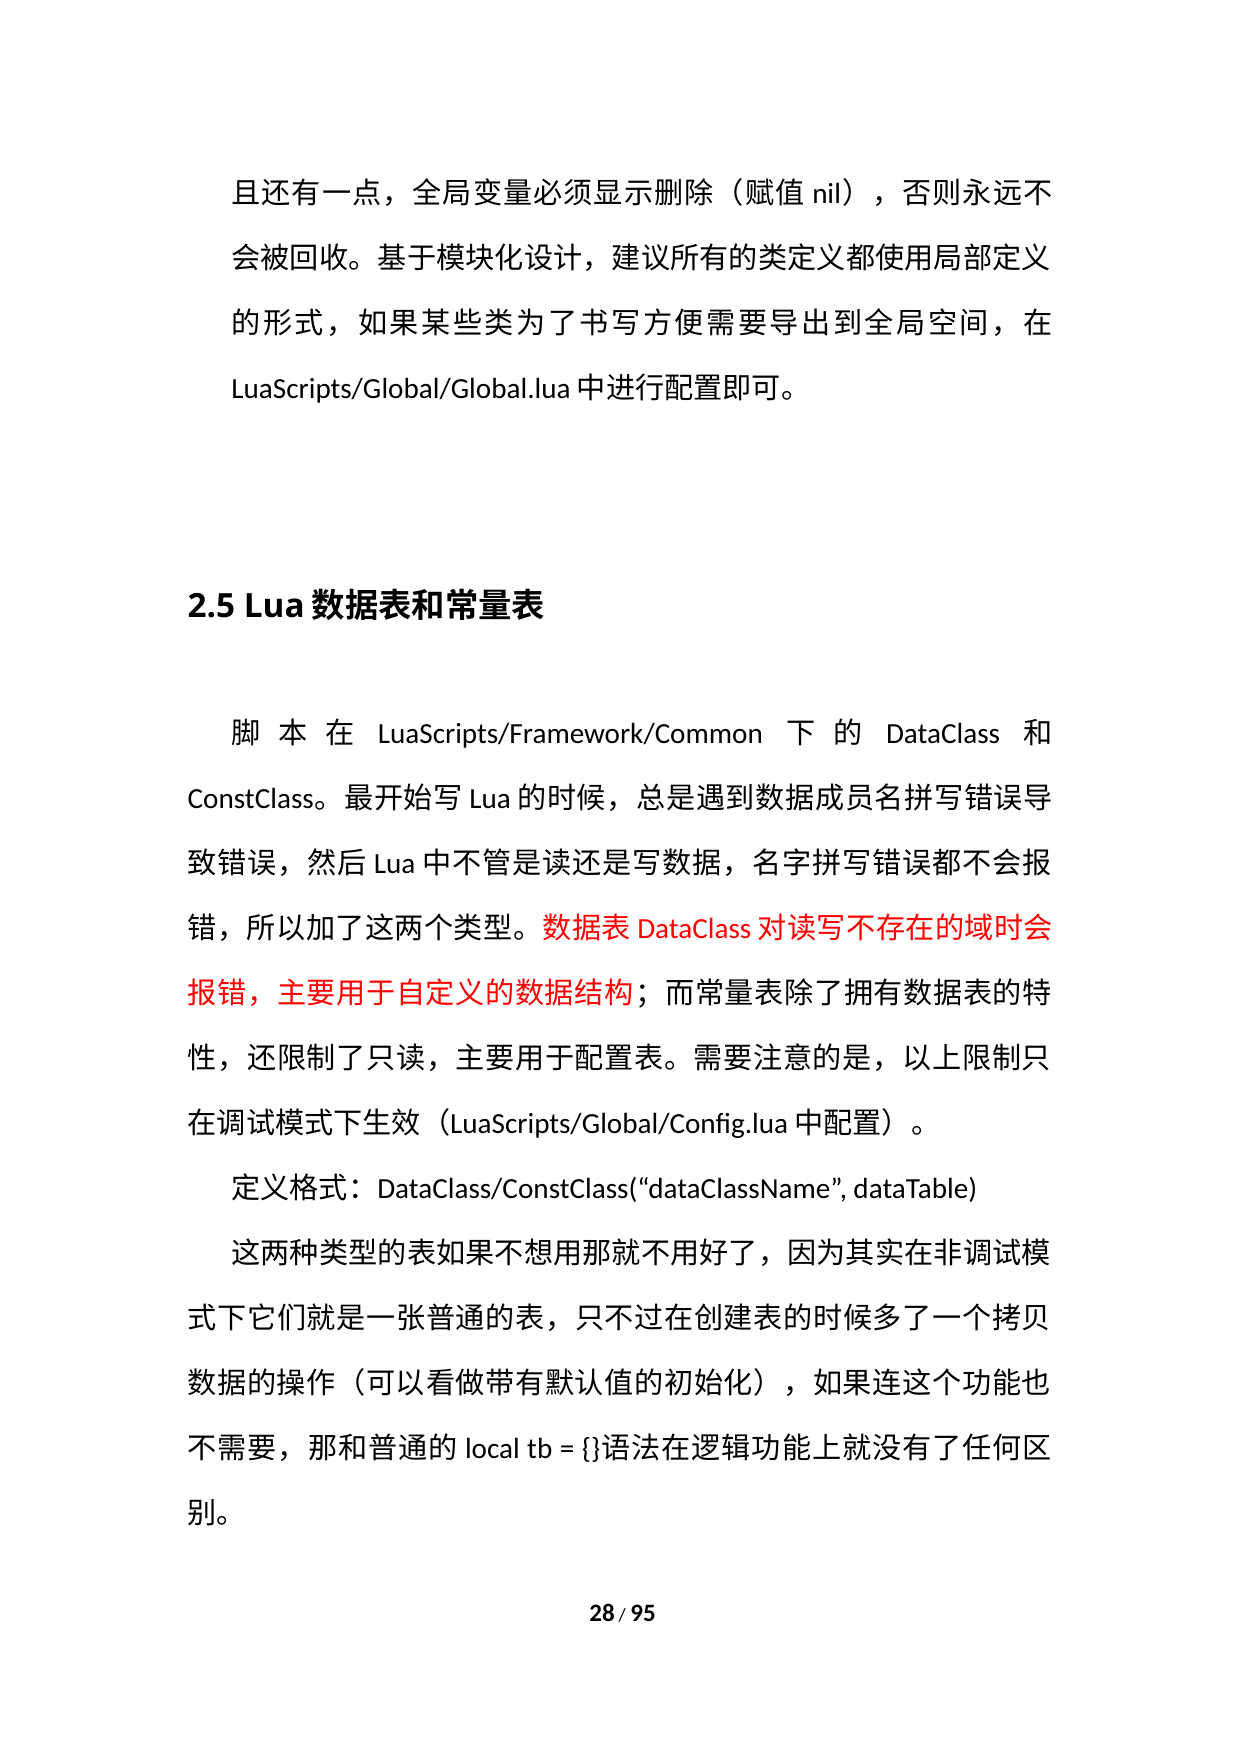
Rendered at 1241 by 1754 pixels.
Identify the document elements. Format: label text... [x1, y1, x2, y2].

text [231, 158, 1053, 418]
subtitle 2.5 Lua数据表和常量表 [187, 571, 1053, 636]
text 定义格式：DataClass/ConstClass(“dataClassName”, dataTable) [187, 1153, 1053, 1218]
text 这两种类型的表如果不想用那就不用好了，因为其实在非调试模式下它们就是一张普通的表，只不过在创建表的时候多了一个拷贝数据的操作（可以看做带有默认值的初始化），如果连这个功能也不需要，那和普通的local tb = {}语法在逻辑功能上就没有了任何区别。 [187, 1218, 1053, 1543]
text 脚本在LuaScripts/Framework/Common下的DataClass和ConstClass。最开始写Lua的时候，总是遇到数据成员名拼写错误导致错误，然后Lua中不管是读还是写数据，名字拼写错误都不会报错，所以加了这两个类型。数据表DataClass对读写不存在的域时会报错，主要用于自定义的数据结构；而常量表除了拥有数据表的特性，还限制了只读，主要用于配置表。需要注意的是，以上限制只在调试模式下生效（LuaScripts/Global/Config.lua中配置）。 [187, 698, 1053, 1153]
